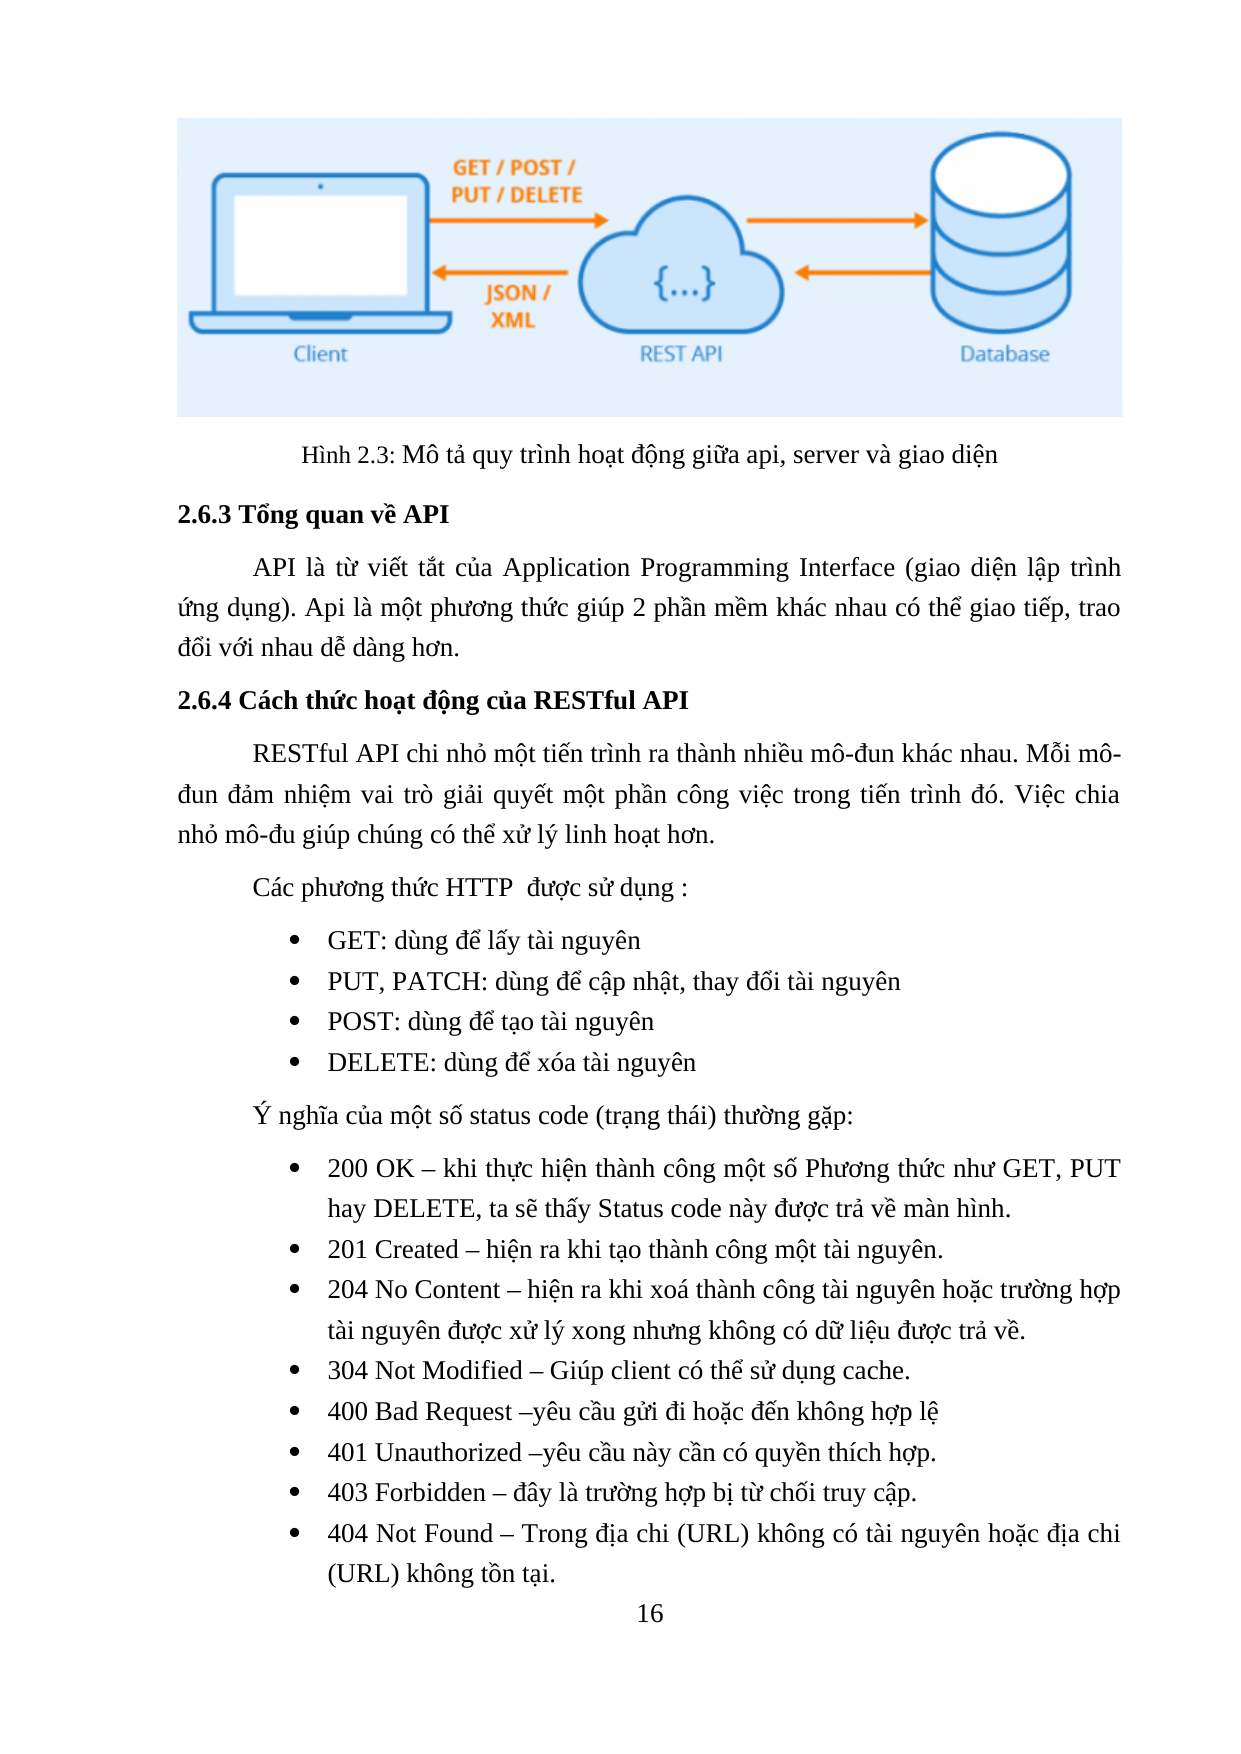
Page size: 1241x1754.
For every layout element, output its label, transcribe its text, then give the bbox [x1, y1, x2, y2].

list 201 Created – hiện ra khi tạo thành công một tài nguyên. [290, 1233, 1122, 1264]
list PUT, PATCH: dùng để cập nhật, thay đổi tài nguyên [290, 964, 1122, 996]
list 400 Bad Request –yêu cầu gửi đi hoặc đến không hợp lệ [290, 1395, 1122, 1426]
list 401 Unauthorized –yêu cầu này cần có quyền thích hợp. [290, 1436, 1122, 1467]
list 403 Forbidden – đây là trường hợp bị từ chối truy cập. [290, 1476, 1122, 1507]
subtitle 2.6.3 Tổng quan về API [177, 498, 1122, 529]
subtitle 2.6.4 Cách thức hoạt động của RESTful API [177, 684, 1122, 716]
picture [177, 118, 1123, 417]
text Các phương thức HTTP được sử dụng : [177, 871, 1122, 902]
text Hình 2.3: Mô tả quy trình hoạt động giữa api, server và giao diện [177, 438, 1122, 470]
list 200 OK – khi thực hiện thành công một số Phương thức như GET, PUT hay DELETE, ta sẽ thấy Status code này được trả về màn hình. [290, 1152, 1122, 1223]
list 204 No Content – hiện ra khi xoá thành công tài nguyên hoặc trường hợp tài nguyên được xử lý xong nhưng không có dữ liệu được trả về. [290, 1273, 1122, 1345]
text API là từ viết tắt của Application Programming Interface (giao diện lập trình ứng dụng). Api là một phương thức giúp 2 phần mềm khác nhau có thể giao tiếp, trao đổi với nhau dễ dàng hơn. [177, 551, 1122, 663]
list GET: dùng để lấy tài nguyên [290, 924, 1122, 955]
text Ý nghĩa của một số status code (trạng thái) thường gặp: [177, 1099, 1122, 1130]
list POST: dùng để tạo tài nguyên [290, 1005, 1122, 1036]
list 304 Not Modified – Giúp client có thể sử dụng cache. [290, 1354, 1122, 1386]
text RESTful API chi nhỏ một tiến trình ra thành nhiều mô-đun khác nhau. Mỗi mô-đun đảm nhiệm vai trò giải quyết một phần công việc trong tiến trình đó. Việc chia nhỏ mô-đu giúp chúng có thể xử lý linh hoạt hơn. [177, 737, 1122, 849]
list 404 Not Found – Trong địa chi (URL) không có tài nguyên hoặc địa chi (URL) không tồn tại. [290, 1517, 1122, 1588]
list DELETE: dùng để xóa tài nguyên [290, 1046, 1122, 1077]
